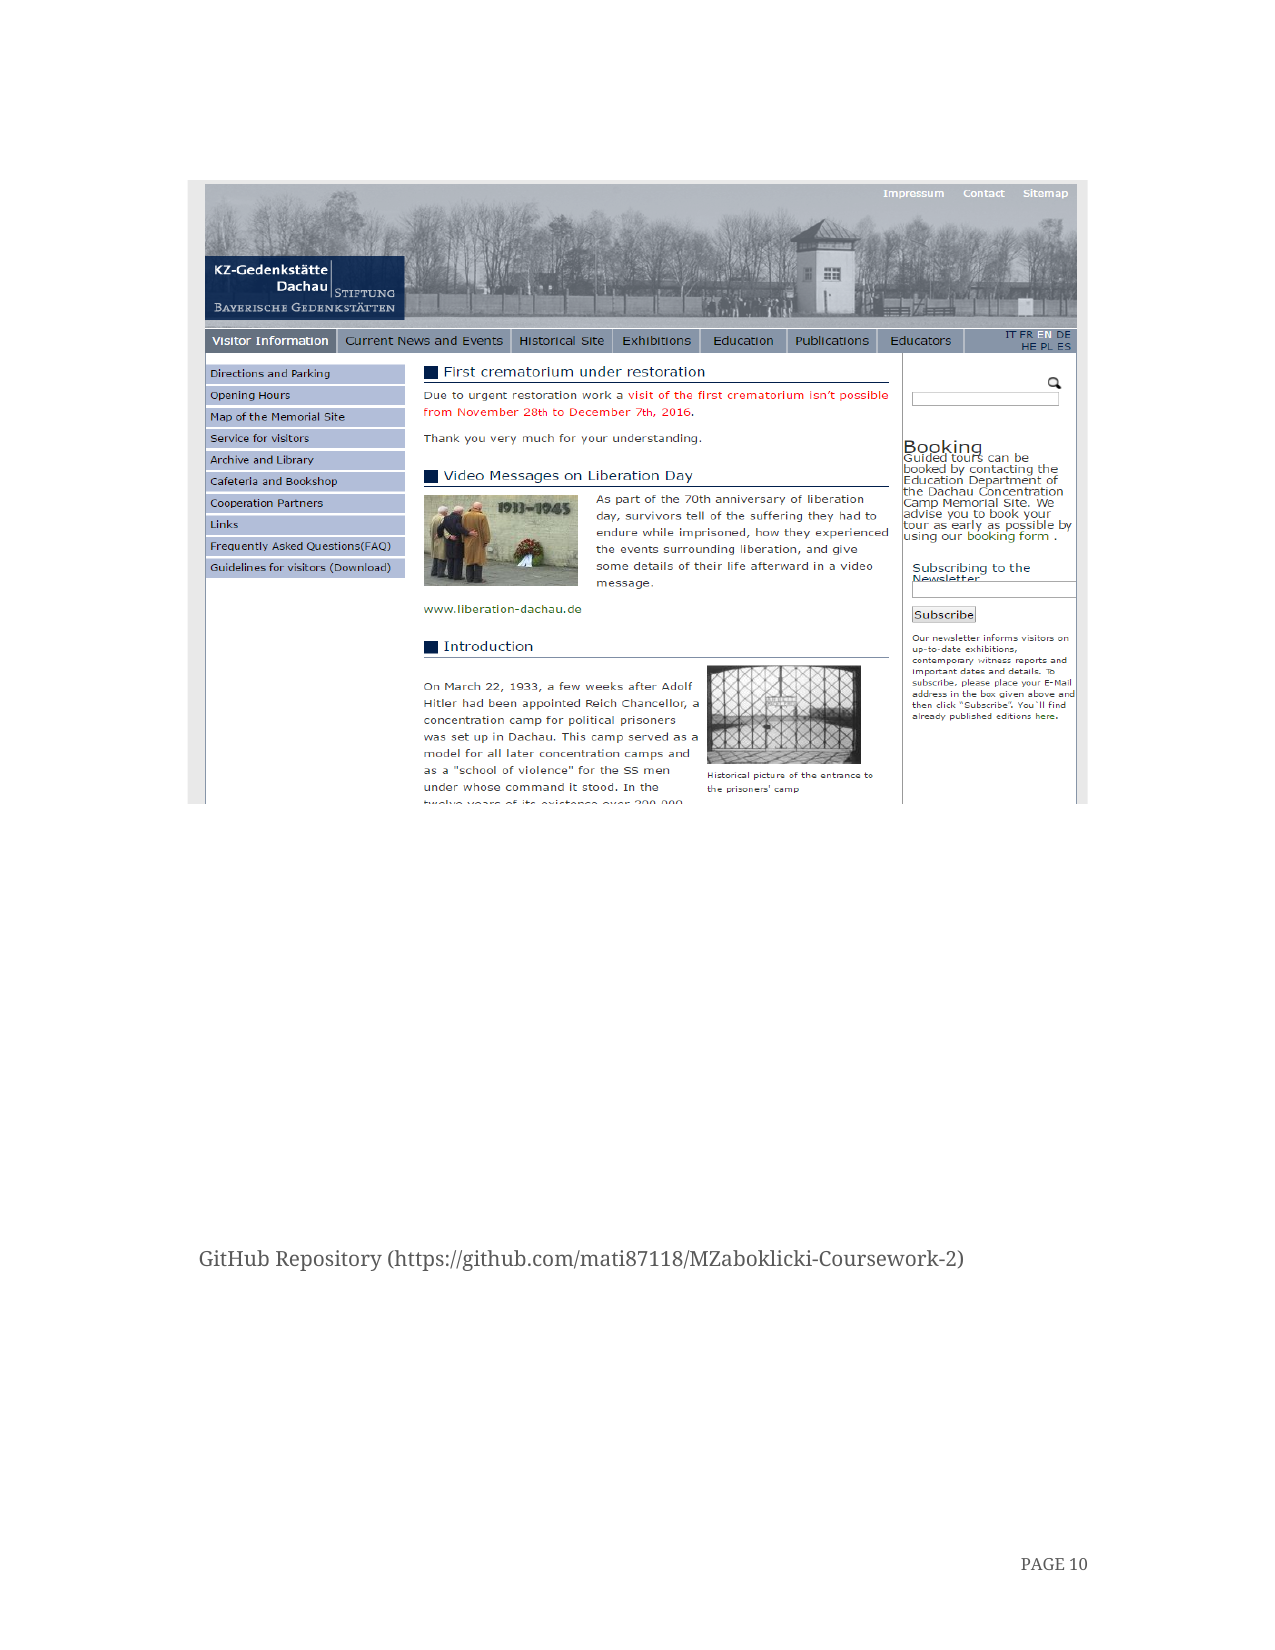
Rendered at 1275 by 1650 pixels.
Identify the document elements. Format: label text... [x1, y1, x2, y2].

picture [187, 180, 1088, 804]
text GitHub Repository (https://github.com/mati87118/MZaboklicki-Coursework-2) [187, 1244, 1087, 1272]
